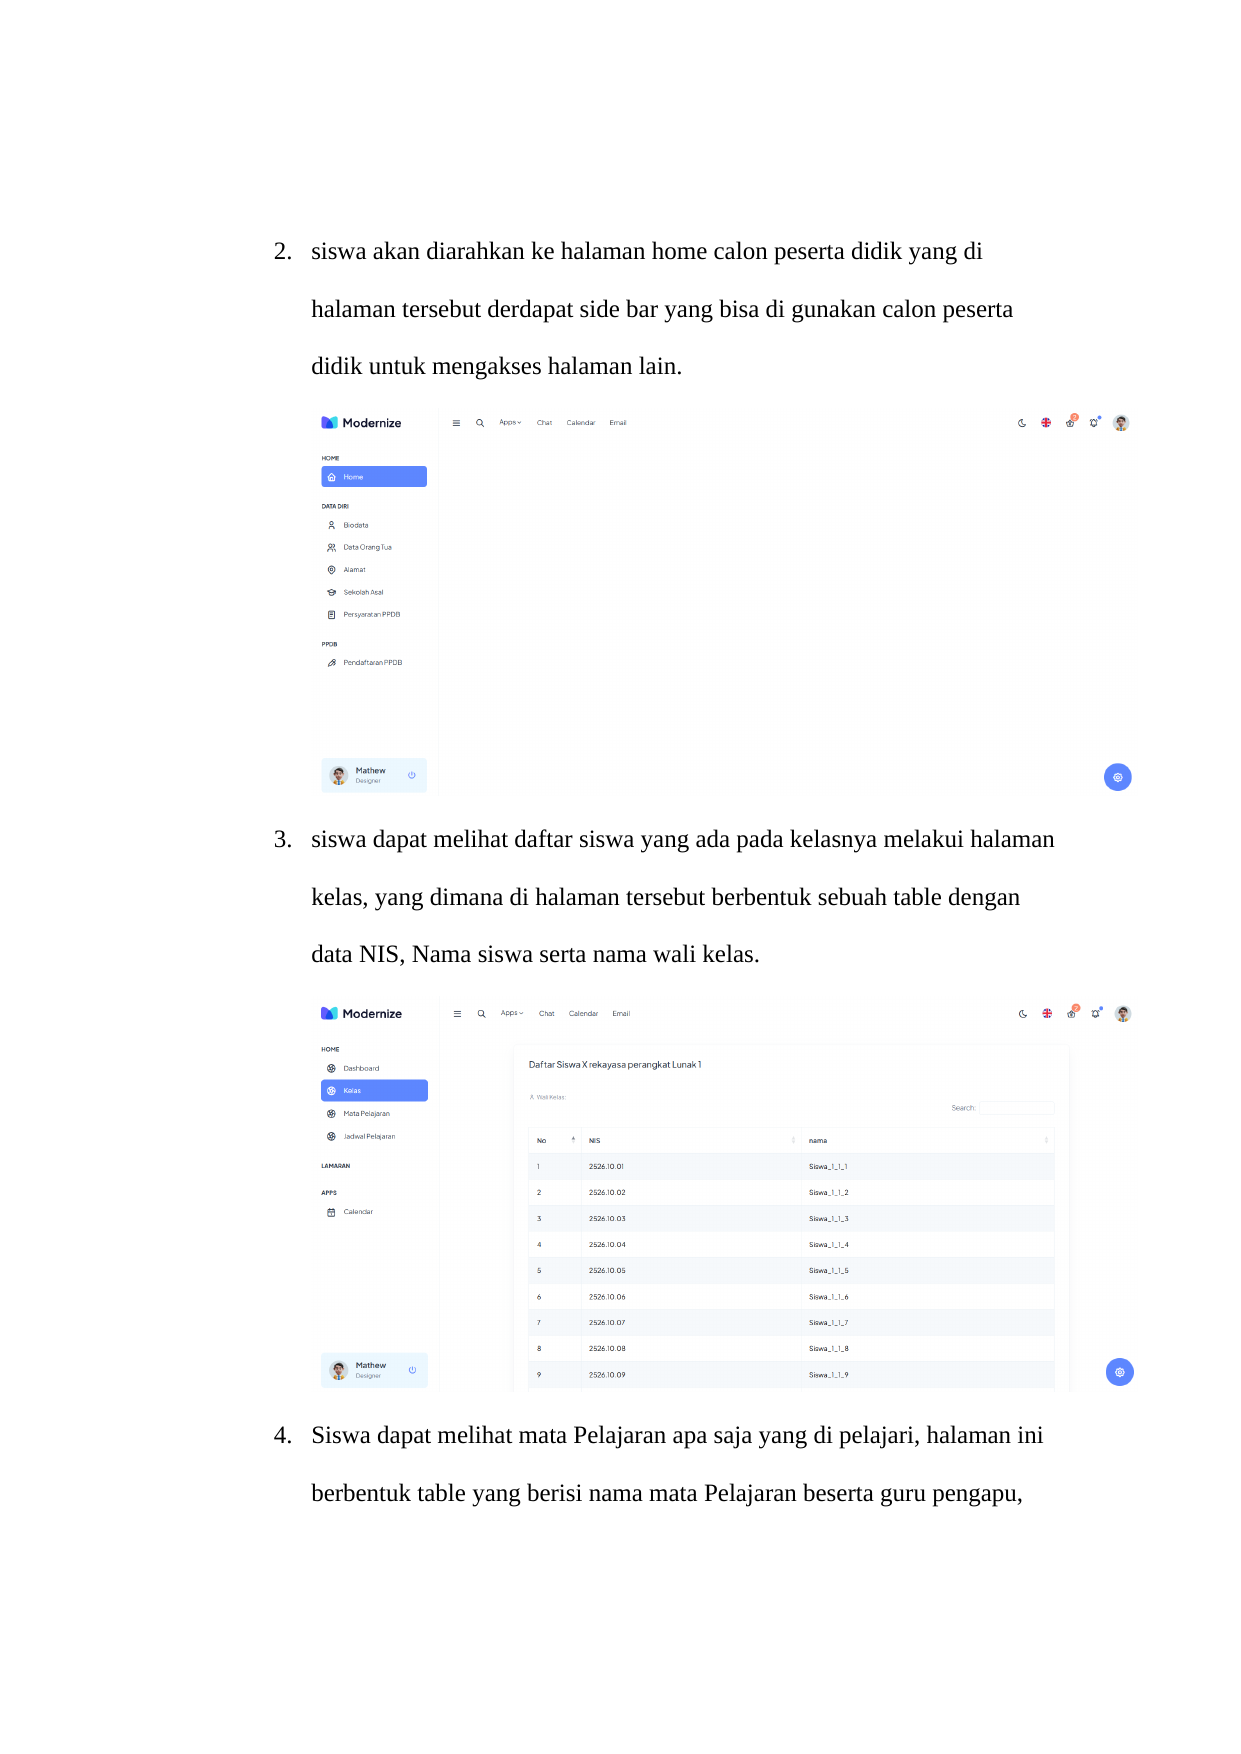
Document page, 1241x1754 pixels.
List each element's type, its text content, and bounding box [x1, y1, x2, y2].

list siswa akan diarahkan ke halaman home calon peserta didik yang di halaman tersebut derdapat side bar yang bisa di gunakan calon peserta didik untuk mengakses halaman lain. [273, 236, 1063, 380]
picture [311, 408, 1138, 796]
picture [311, 996, 1138, 1392]
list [273, 1420, 1063, 1506]
list siswa dapat melihat daftar siswa yang ada pada kelasnya melakui halaman kelas, yang dimana di halaman tersebut berbentuk sebuah table dengan data NIS, Nama siswa serta nama wali kelas. [273, 824, 1063, 968]
